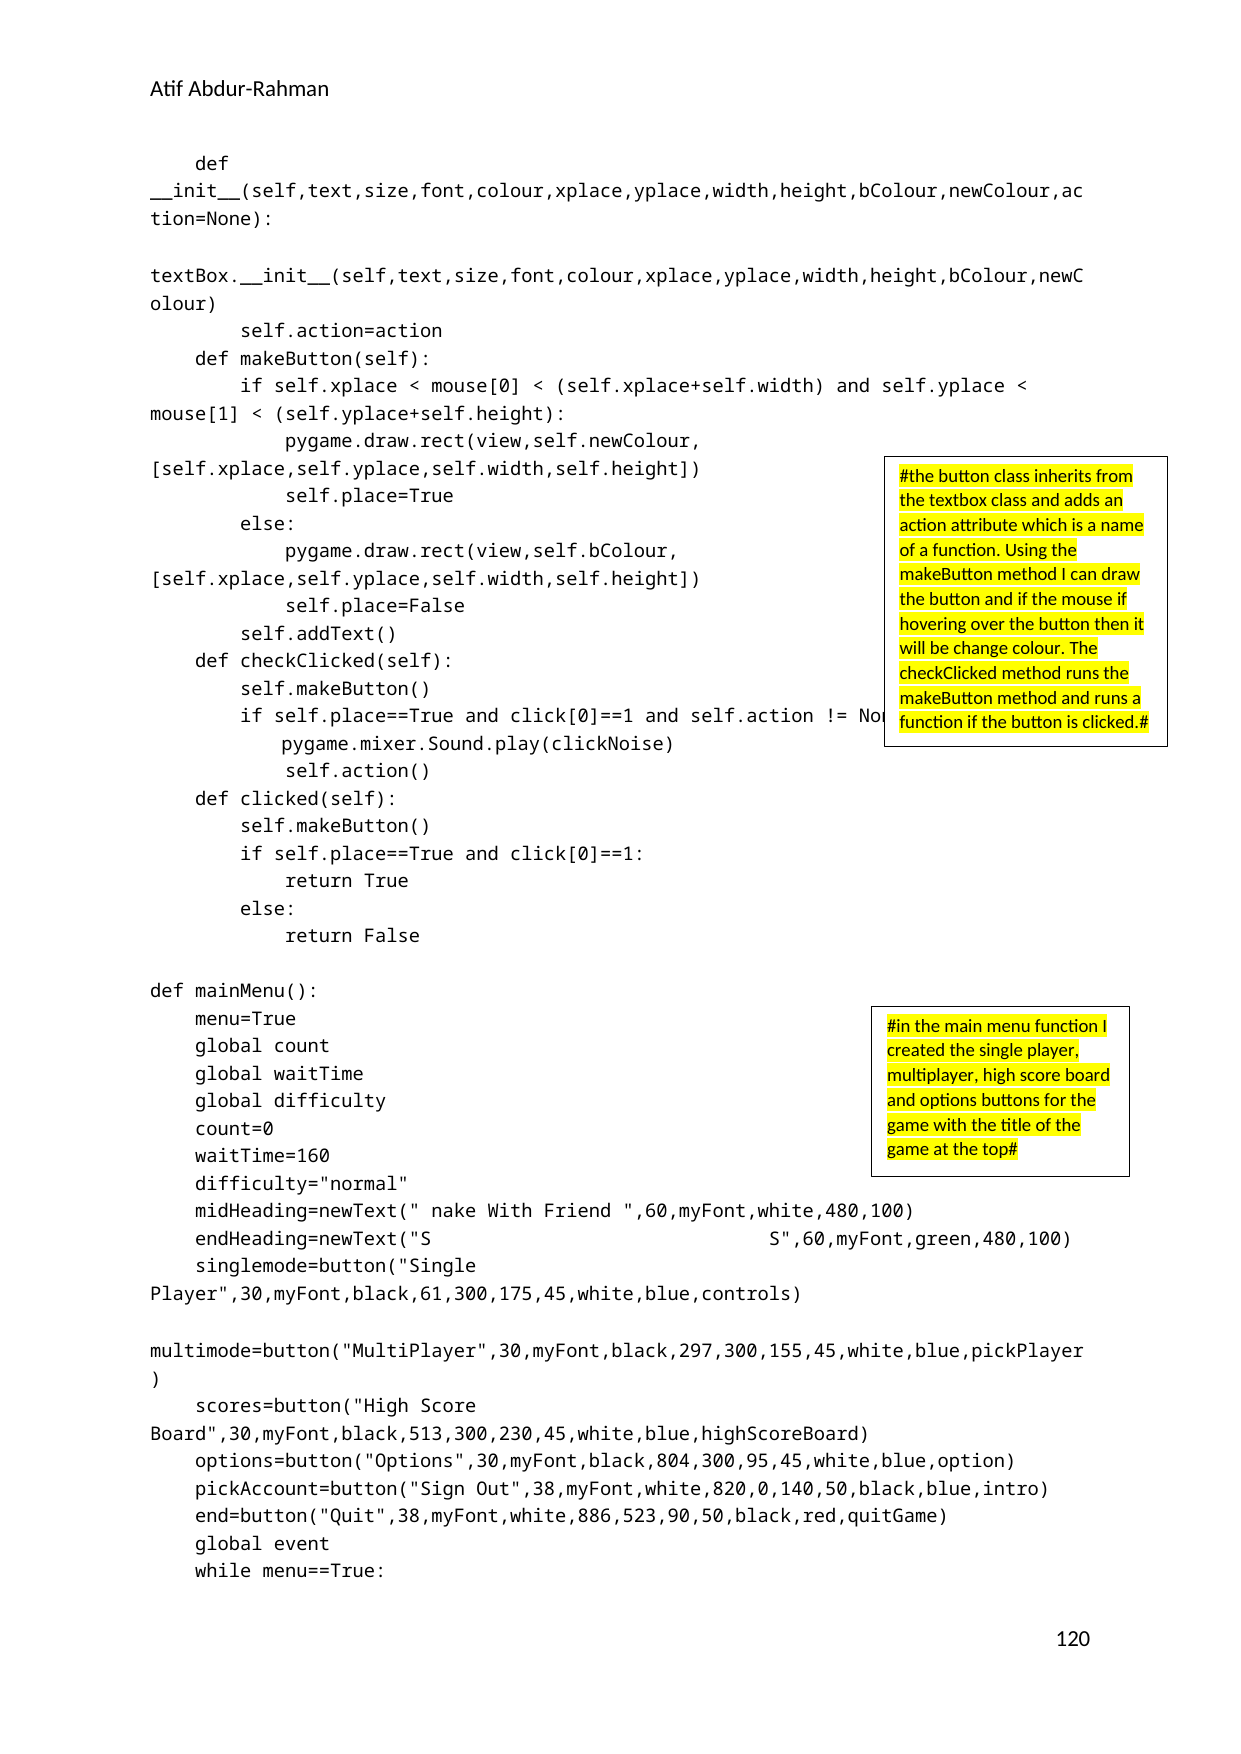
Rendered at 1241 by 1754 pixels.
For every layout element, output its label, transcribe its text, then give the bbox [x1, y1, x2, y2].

text pygame.draw.rect(view,self.bColour, [self.xplace,self.yplace,self.width,self.height]) [150, 537, 884, 591]
text global count [150, 1032, 871, 1058]
text return False [150, 922, 1090, 948]
text if self.place==True and click[0]==1: [150, 840, 1090, 866]
text while menu==True: [150, 1557, 1090, 1583]
text self.action() [150, 757, 1090, 783]
text end=button("Quit",38,myFont,white,886,523,90,50,black,red,quitGame) [150, 1502, 1090, 1528]
text def checkClicked(self): [150, 647, 884, 673]
text def clicked(self): [150, 785, 1090, 811]
text if self.xplace < mouse[0] < (self.xplace+self.width) and self.yplace < mouse[1] < (self.yplace+self.height): [150, 372, 1090, 426]
text multimode=button("MultiPlayer",30,myFont,black,297,300,155,45,white,blue,pickPlayer) [150, 1307, 1090, 1391]
text global difficulty [150, 1087, 871, 1113]
text menu=True [150, 1005, 1090, 1031]
text def __init__(self,text,size,font,colour,xplace,yplace,width,height,bColour,newColour,action=None): [150, 150, 1090, 231]
text scores=button("High Score Board",30,myFont,black,513,300,230,45,white,blue,highScoreBoard) [150, 1392, 1090, 1446]
text global waitTime [150, 1060, 871, 1086]
text pygame.mixer.Sound.play(clickNoise) [150, 730, 1090, 756]
text else: [150, 895, 1090, 921]
text waitTime=160 [150, 1142, 871, 1168]
text midHeading=newText(" nake With Friend ",60,myFont,white,480,100) [150, 1197, 1090, 1223]
text pickAccount=button("Sign Out",38,myFont,white,820,0,140,50,black,blue,intro) [150, 1475, 1090, 1501]
text self.place=False [150, 592, 884, 618]
text self.addText() [150, 620, 884, 646]
text else: [150, 510, 884, 536]
text singlemode=button("Single Player",30,myFont,black,61,300,175,45,white,blue,controls) [150, 1252, 1090, 1306]
text pygame.draw.rect(view,self.newColour, [self.xplace,self.yplace,self.width,self.height]) [150, 427, 1090, 481]
text def makeButton(self): [150, 345, 1090, 371]
text count=0 [150, 1115, 871, 1141]
text def mainMenu(): [150, 977, 1090, 1003]
text if self.place==True and click[0]==1 and self.action != None: [150, 702, 884, 728]
text self.makeButton() [150, 675, 884, 701]
text return True [150, 867, 1090, 893]
text global event [150, 1530, 1090, 1556]
text endHeading=newText("S S",60,myFont,green,480,100) [150, 1225, 1090, 1251]
text self.action=action [150, 317, 1090, 343]
text self.place=True [150, 482, 884, 508]
text textBox.__init__(self,text,size,font,colour,xplace,yplace,width,height,bColour,newColour) [150, 232, 1090, 316]
text self.makeButton() [150, 812, 1090, 838]
text difficulty="normal" [150, 1170, 1090, 1196]
text options=button("Options",30,myFont,black,804,300,95,45,white,blue,option) [150, 1447, 1090, 1473]
